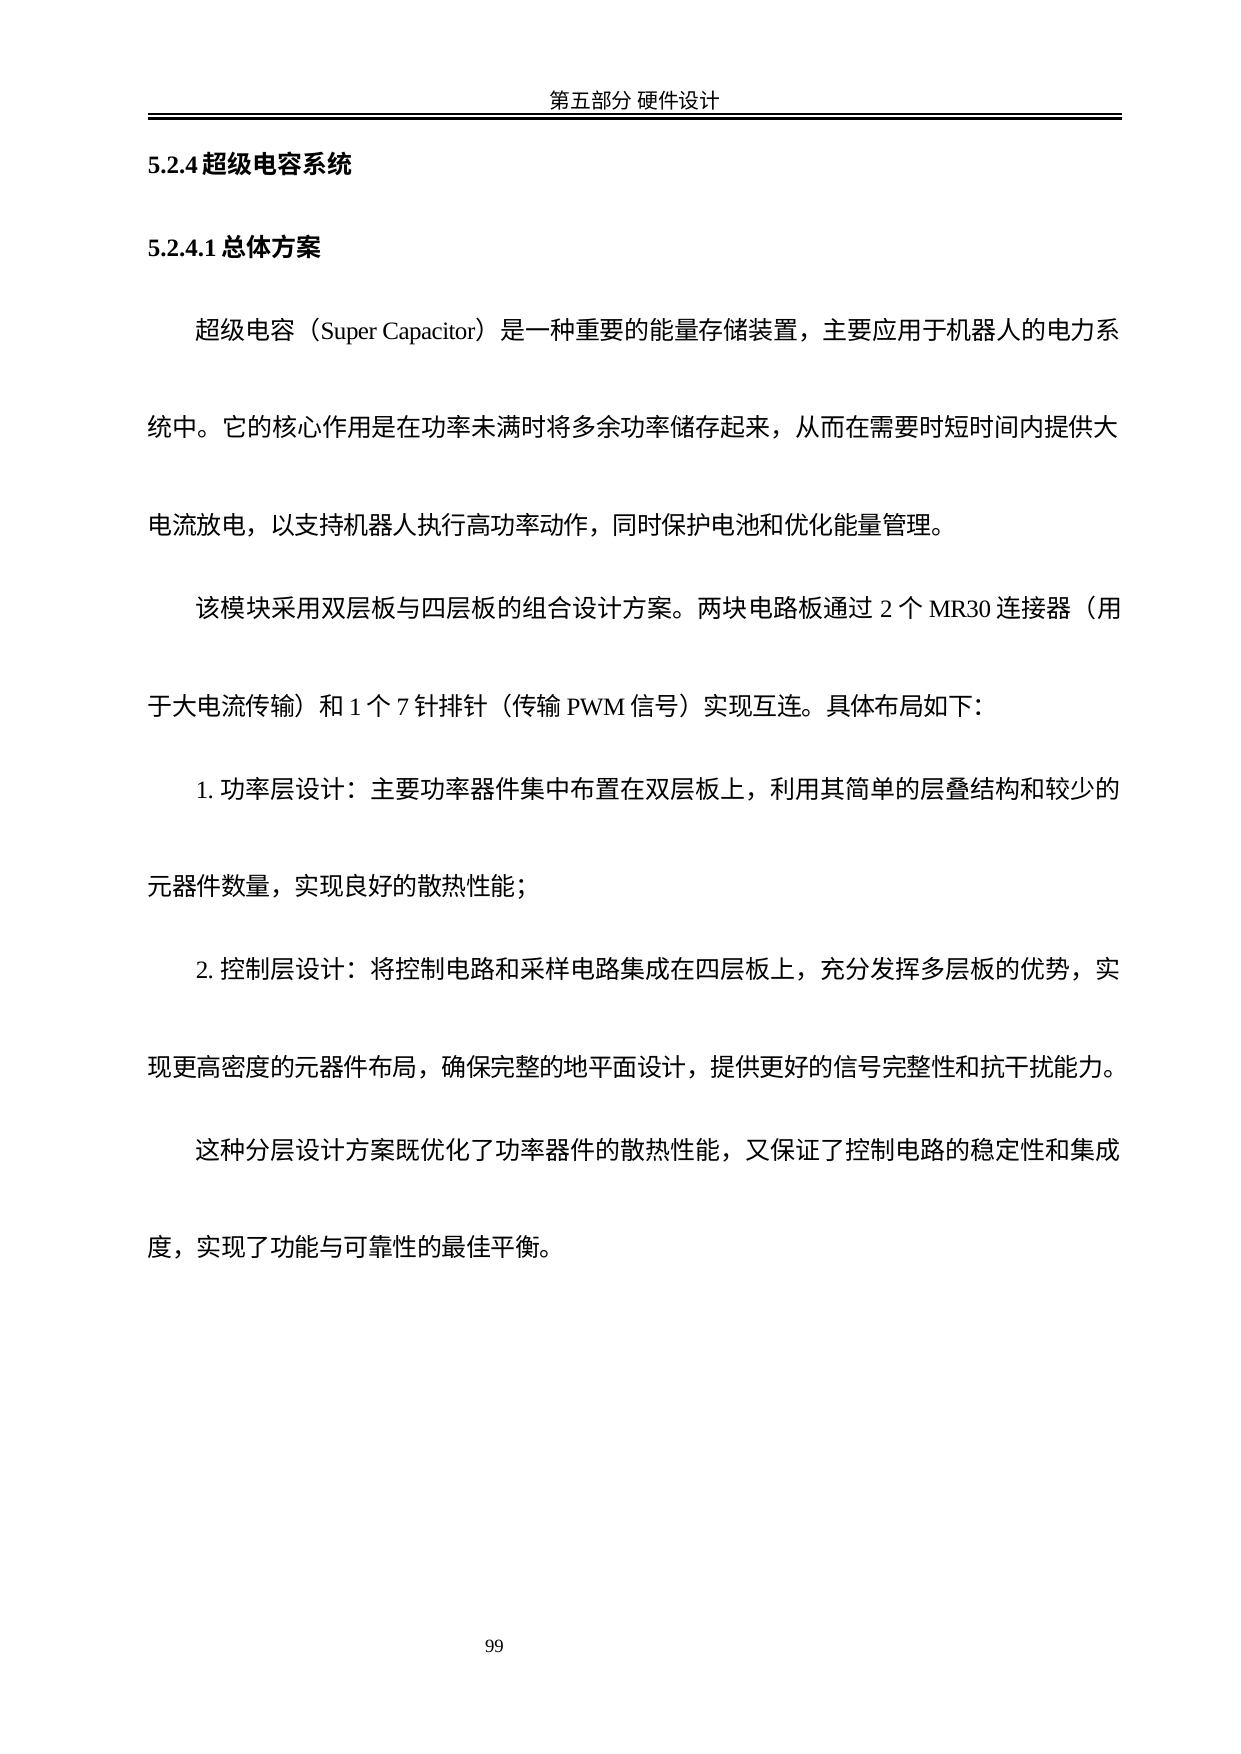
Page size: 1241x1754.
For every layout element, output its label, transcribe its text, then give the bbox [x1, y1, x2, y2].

text 1. 功率层设计：主要功率器件集中布置在双层板上，利用其简单的层叠结构和较少的元器件数量，实现良好的散热性能； [148, 755, 1122, 917]
text 该模块采用双层板与四层板的组合设计方案。两块电路板通过2个MR30连接器（用于大电流传输）和1个7针排针（传输PWM信号）实现互连。具体布局如下： [148, 574, 1122, 737]
text 5.2.4超级电容系统 [148, 130, 1122, 195]
text 超级电容（Super Capacitor）是一种重要的能量存储装置，主要应用于机器人的电力系统中。它的核心作用是在功率未满时将多余功率储存起来，从而在需要时短时间内提供大电流放电，以支持机器人执行高功率动作，同时保护电池和优化能量管理。 [148, 296, 1122, 556]
text 5.2.4.1总体方案 [148, 213, 1122, 278]
text 2. 控制层设计：将控制电路和采样电路集成在四层板上，充分发挥多层板的优势，实现更高密度的元器件布局，确保完整的地平面设计，提供更好的信号完整性和抗干扰能力。 [148, 935, 1122, 1098]
text 这种分层设计方案既优化了功率器件的散热性能，又保证了控制电路的稳定性和集成度，实现了功能与可靠性的最佳平衡。 [148, 1116, 1122, 1278]
